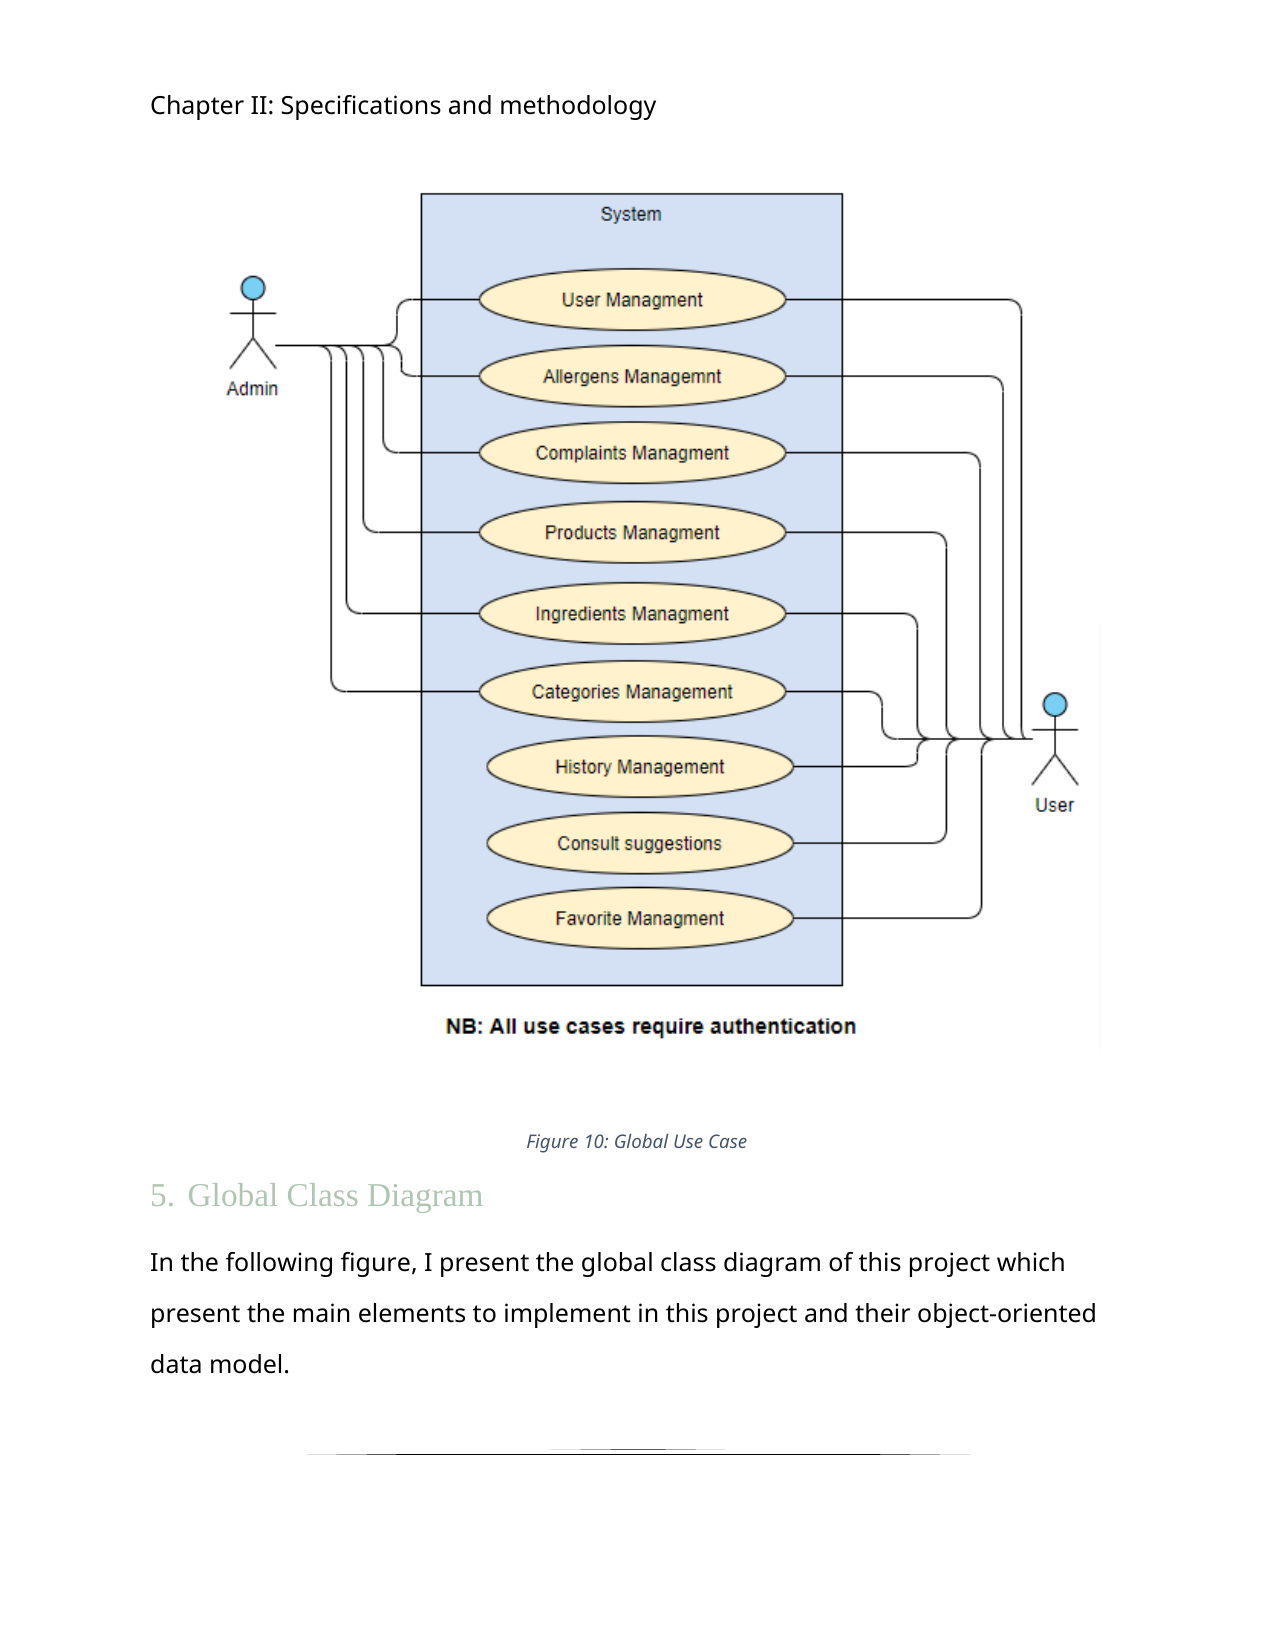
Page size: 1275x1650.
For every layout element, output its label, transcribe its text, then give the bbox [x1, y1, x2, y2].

text Figure 10: Global Use Case [150, 1129, 1125, 1154]
picture [173, 150, 1102, 1083]
text In the following figure, I present the global class diagram of this project which present the main elements to implement in this project and their object-oriented data model. [150, 1245, 1125, 1381]
subtitle Global Class Diagram [150, 1175, 1125, 1213]
